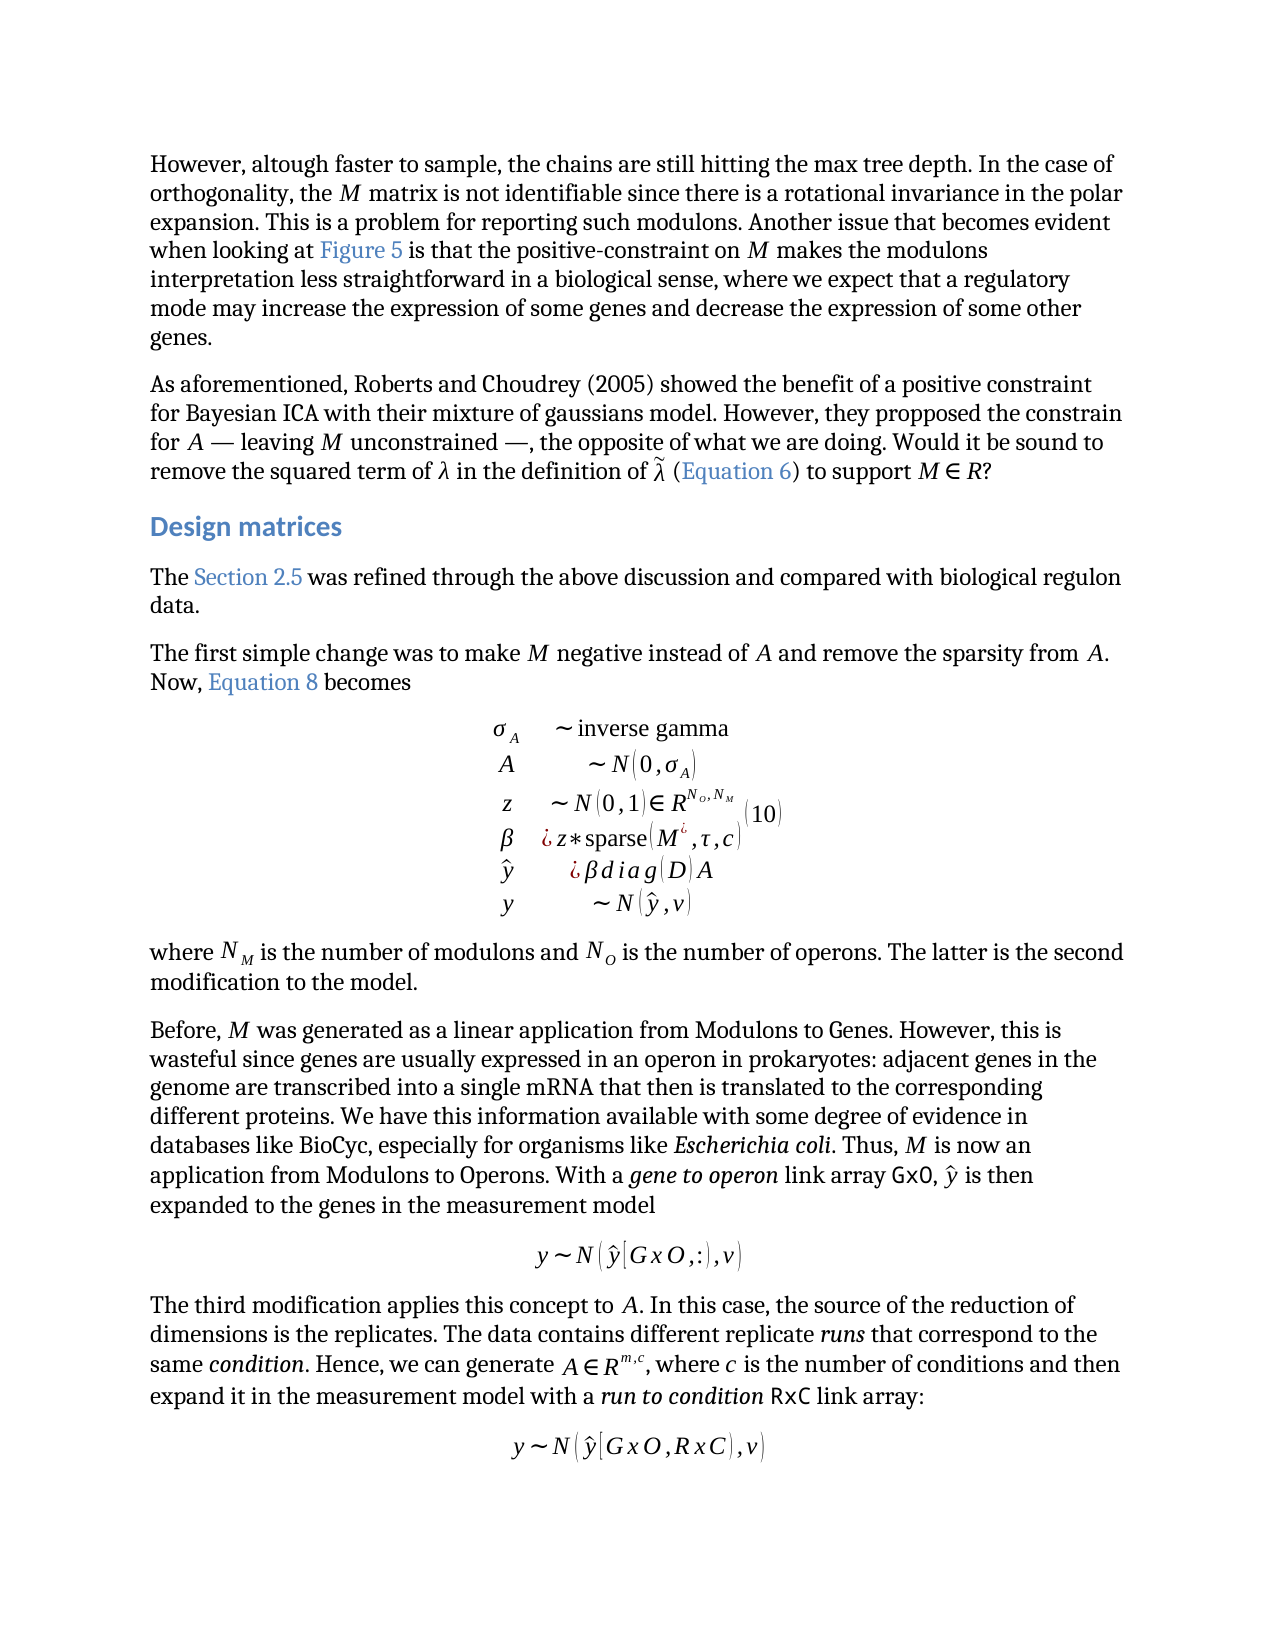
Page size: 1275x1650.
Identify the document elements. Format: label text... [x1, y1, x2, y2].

text The Section 2.5 was refined through the above discussion and compared with biological regulon data. [150, 562, 1125, 620]
text However, altough faster to sample, the chains are still hitting the max tree depth. In the case of orthogonality, the matrix is not identifiable since there is a rotational invariance in the polar expansion. This is a problem for reporting such modulons. Another issue that becomes evident when looking at Figure 5 is that the positive-constraint on makes the modulons interpretation less straightforward in a biological sense, where we expect that a regulatory mode may increase the expression of some genes and decrease the expression of some other genes. [150, 150, 1125, 351]
text As aforementioned, Roberts and Choudrey (2005) showed the benefit of a positive constraint for Bayesian ICA with their mixture of gaussians model. However, they propposed the constrain for — leaving unconstrained —, the opposite of what we are doing. Would it be sound to remove the squared term of in the definition of (Equation 6) to support ? [150, 370, 1125, 487]
text The first simple change was to make negative instead of and remove the sparsity from . Now, Equation 8 becomes [150, 639, 1125, 696]
text where is the number of modulons and is the number of operons. The latter is the second modification to the model. [150, 937, 1125, 997]
text The third modification applies this concept to . In this case, the source of the reduction of dimensions is the replicates. The data contains different replicate runs that correspond to the same condition. Hence, we can generate , where is the number of conditions and then expand it in the measurement model with a run to condition RxC link array: [150, 1291, 1125, 1411]
text Before, was generated as a linear application from Modulons to Genes. However, this is wasteful since genes are usually expressed in an operon in prokaryotes: adjacent genes in the genome are transcribed into a single mRNA that then is translated to the corresponding different proteins. We have this information available with some degree of evidence in databases like BioCyc, especially for organisms like Escherichia coli. Thus, is now an application from Modulons to Operons. With a gene to operon link array GxO, is then expanded to the genes in the measurement model [150, 1016, 1125, 1219]
subtitle Design matrices [150, 508, 1125, 544]
